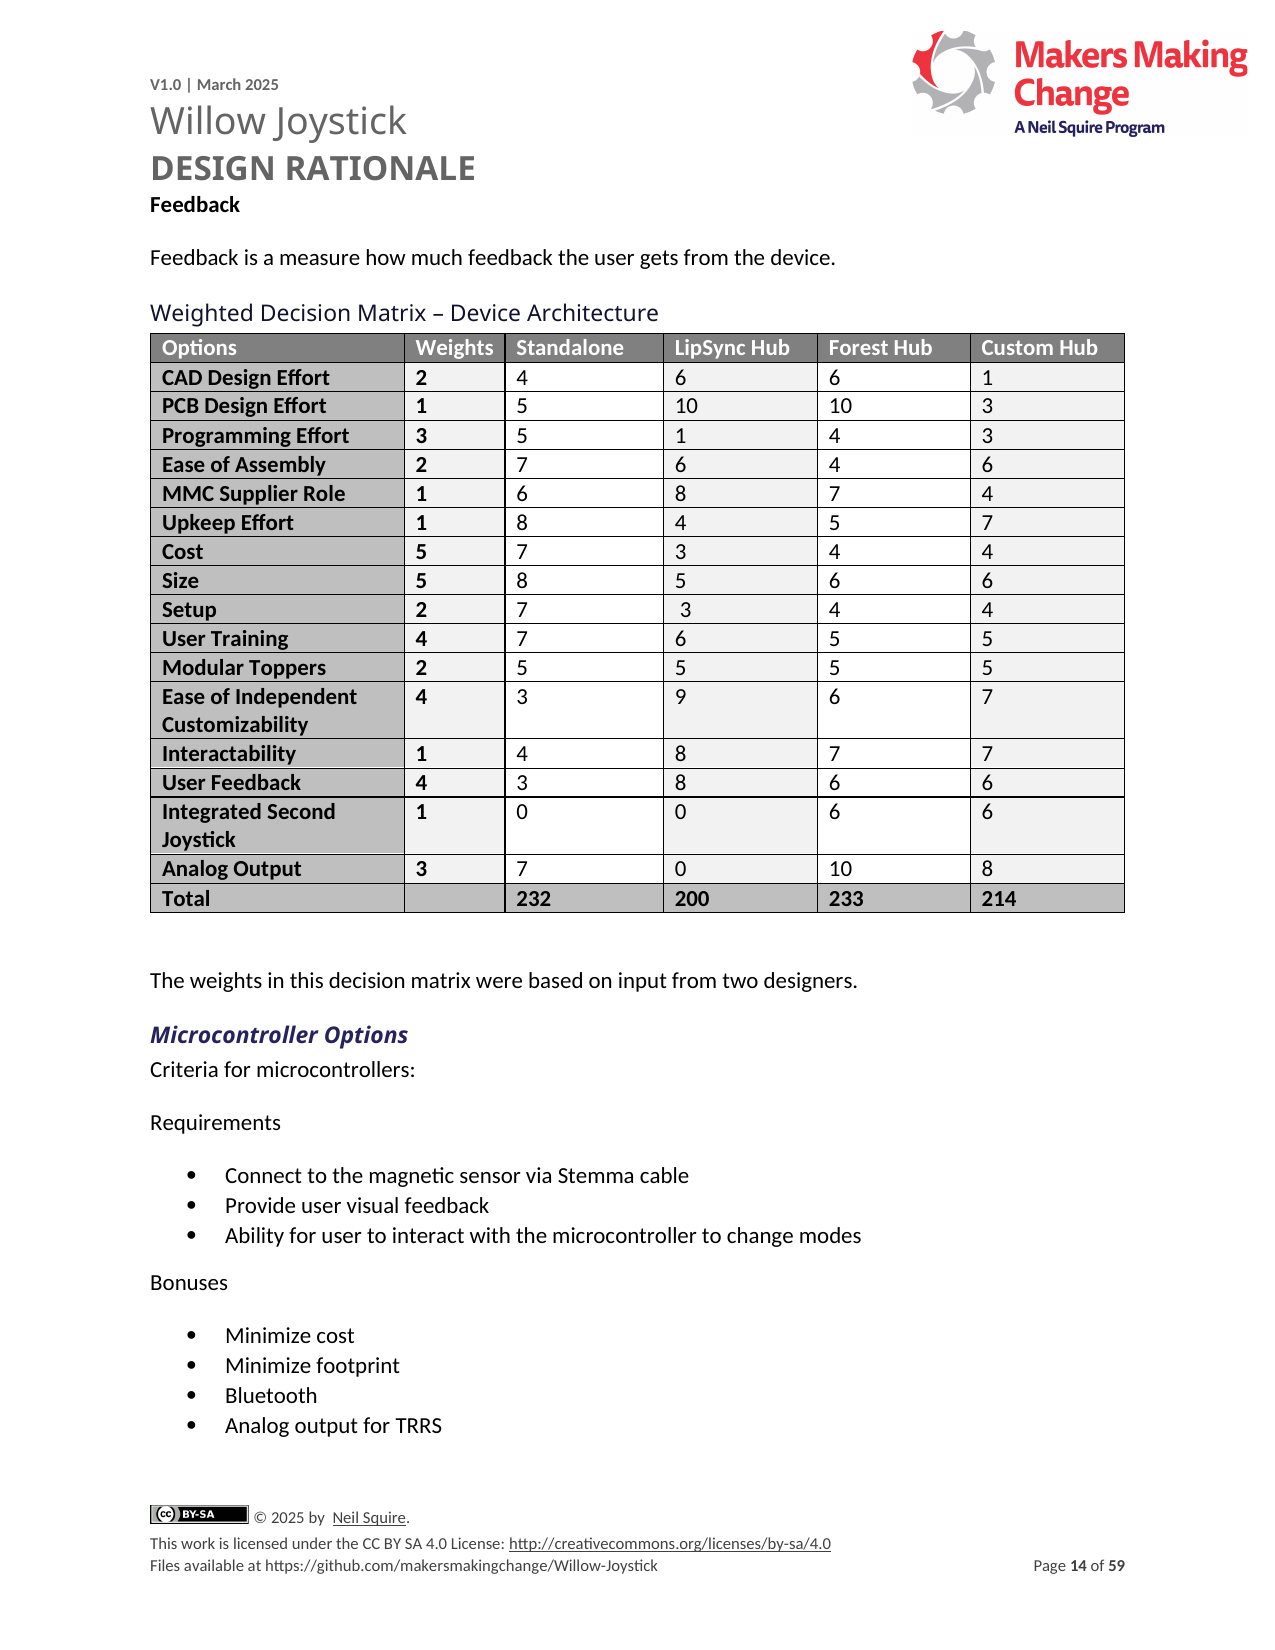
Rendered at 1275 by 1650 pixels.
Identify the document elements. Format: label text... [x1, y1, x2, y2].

table_cell 232 [506, 884, 663, 912]
table_cell 6 [971, 769, 1124, 796]
table_cell 6 [664, 624, 817, 652]
table_cell Ease of Independent Customizability [151, 682, 404, 738]
table_cell 4 [405, 682, 504, 738]
table_cell 5 [664, 653, 817, 681]
table_cell Interactability [151, 739, 404, 767]
picture [150, 1505, 249, 1524]
table_cell 6 [971, 798, 1124, 853]
text Requirements [150, 1108, 1125, 1136]
table_cell Cost [151, 537, 404, 565]
table_header Custom Hub [971, 334, 1124, 362]
table_cell 4 [818, 421, 970, 449]
table_cell 8 [506, 566, 663, 594]
table_cell 8 [506, 508, 663, 536]
table_cell Ease of Assembly [151, 450, 404, 478]
table_cell 5 [506, 653, 663, 681]
table_cell 1 [971, 363, 1124, 391]
table_cell 2 [405, 450, 504, 478]
table_cell 3 [971, 392, 1124, 420]
table_cell 5 [971, 653, 1124, 681]
table_cell 2 [405, 653, 504, 681]
list Analog output for TRRS [187, 1412, 1125, 1440]
table_cell 3 [405, 421, 504, 449]
table_cell 5 [818, 624, 970, 652]
table_cell 7 [971, 739, 1124, 767]
table_cell 1 [405, 508, 504, 536]
table_cell 8 [664, 769, 817, 796]
table_cell 3 [506, 769, 663, 796]
table_cell 1 [405, 392, 504, 420]
table_cell Total [151, 884, 404, 912]
table_cell 5 [506, 392, 663, 420]
table_cell 5 [664, 566, 817, 594]
table_cell 214 [971, 884, 1124, 912]
table_cell 233 [818, 884, 970, 912]
list Provide user visual feedback [187, 1191, 1125, 1219]
table_cell 5 [405, 566, 504, 594]
table_cell 4 [818, 595, 970, 623]
table_cell 0 [664, 798, 817, 853]
table_cell 4 [506, 363, 663, 391]
table_cell 5 [818, 653, 970, 681]
table_cell 4 [971, 595, 1124, 623]
table_cell Setup [151, 595, 404, 623]
table_cell 6 [971, 566, 1124, 594]
table_cell 8 [971, 855, 1124, 883]
table_header Weights [405, 334, 504, 362]
table_cell 6 [818, 798, 970, 853]
table_cell 1 [405, 798, 504, 853]
table_header Forest Hub [818, 334, 970, 362]
table_cell 5 [405, 537, 504, 565]
table_cell 4 [971, 479, 1124, 507]
table_cell 6 [818, 682, 970, 738]
table_cell User Training [151, 624, 404, 652]
table_cell PCB Design Effort [151, 392, 404, 420]
subtitle Microcontroller Options [150, 1019, 1125, 1050]
table_cell 7 [506, 595, 663, 623]
table_cell [405, 884, 504, 912]
table_cell 6 [818, 769, 970, 796]
text Bonuses [150, 1268, 1125, 1296]
table_cell 7 [506, 855, 663, 883]
table_cell 4 [405, 624, 504, 652]
table_cell 7 [506, 624, 663, 652]
table_cell 1 [405, 479, 504, 507]
table_cell 200 [664, 884, 817, 912]
table_cell 7 [971, 508, 1124, 536]
text Feedback is a measure how much feedback the user gets from the device. [150, 243, 1125, 272]
table_cell 6 [971, 450, 1124, 478]
table_cell 1 [664, 421, 817, 449]
table_cell 2 [405, 363, 504, 391]
table_cell 3 [971, 421, 1124, 449]
table_header Options [151, 334, 404, 362]
table_cell CAD Design Effort [151, 363, 404, 391]
table_cell 7 [506, 450, 663, 478]
table_cell 4 [664, 508, 817, 536]
text The weights in this decision matrix were based on input from two designers. [150, 966, 1125, 994]
table_header Standalone [506, 334, 663, 362]
table_cell 7 [818, 479, 970, 507]
table_cell 6 [664, 450, 817, 478]
table_cell 3 [664, 537, 817, 565]
table_cell Analog Output [151, 855, 404, 883]
text Criteria for microcontrollers: [150, 1055, 1125, 1083]
table_cell 7 [506, 537, 663, 565]
table_cell 3 [506, 682, 663, 738]
table_cell 3 [405, 855, 504, 883]
table_cell Programming Effort [151, 421, 404, 449]
table_cell 4 [971, 537, 1124, 565]
table_cell 5 [506, 421, 663, 449]
table_cell 7 [971, 682, 1124, 738]
table_cell 4 [818, 450, 970, 478]
table_cell 2 [405, 595, 504, 623]
table_header LipSync Hub [664, 334, 817, 362]
table_cell 3 [664, 595, 817, 623]
table_cell 0 [506, 798, 663, 853]
table_cell 6 [506, 479, 663, 507]
subtitle Weighted Decision Matrix – Device Architecture [150, 297, 1125, 328]
list Ability for user to interact with the microcontroller to change modes [187, 1221, 1125, 1249]
table_cell 4 [506, 739, 663, 767]
table_cell 0 [664, 855, 817, 883]
table_cell MMC Supplier Role [151, 479, 404, 507]
table_cell 8 [664, 479, 817, 507]
table_cell 9 [664, 682, 817, 738]
table_cell Upkeep Effort [151, 508, 404, 536]
table_cell 10 [818, 392, 970, 420]
table_cell 10 [664, 392, 817, 420]
table_cell 8 [664, 739, 817, 767]
text Feedback [150, 191, 1125, 218]
picture [912, 31, 1248, 137]
list Minimize footprint [187, 1351, 1125, 1379]
table_cell 6 [664, 363, 817, 391]
table_cell Modular Toppers [151, 653, 404, 681]
list Connect to the magnetic sensor via Stemma cable [187, 1161, 1125, 1189]
table_cell User Feedback [151, 769, 404, 796]
table_cell 5 [818, 508, 970, 536]
table_cell 10 [818, 855, 970, 883]
table_cell 4 [818, 537, 970, 565]
table_cell 6 [818, 363, 970, 391]
table_cell 6 [818, 566, 970, 594]
table_cell 1 [405, 739, 504, 767]
list Bluetooth [187, 1381, 1125, 1409]
table_cell Size [151, 566, 404, 594]
table_cell 4 [405, 769, 504, 796]
list Minimize cost [187, 1321, 1125, 1349]
table_cell Integrated Second Joystick [151, 798, 404, 853]
table_cell 5 [971, 624, 1124, 652]
table_cell 7 [818, 739, 970, 767]
